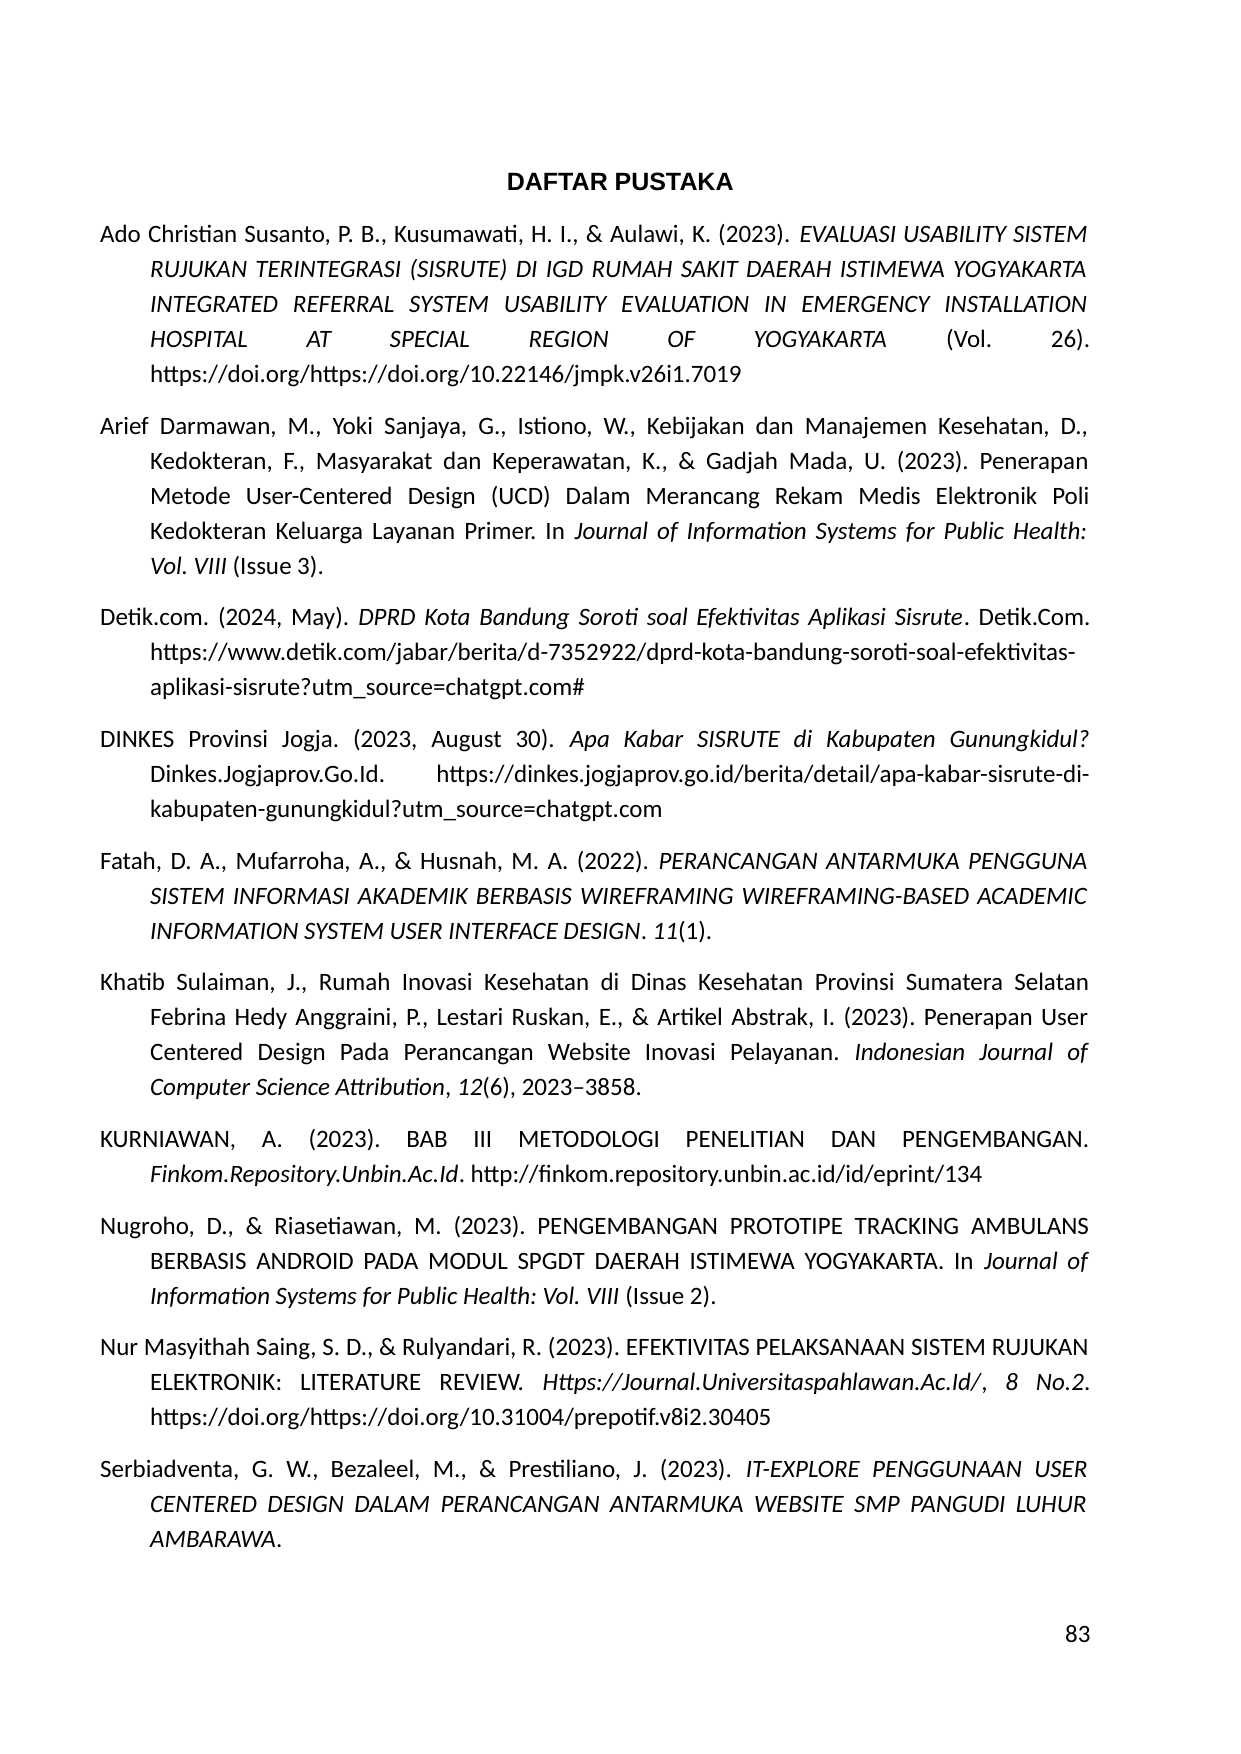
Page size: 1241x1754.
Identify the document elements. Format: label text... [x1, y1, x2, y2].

subtitle DAFTAR PUSTAKA [150, 167, 1090, 195]
